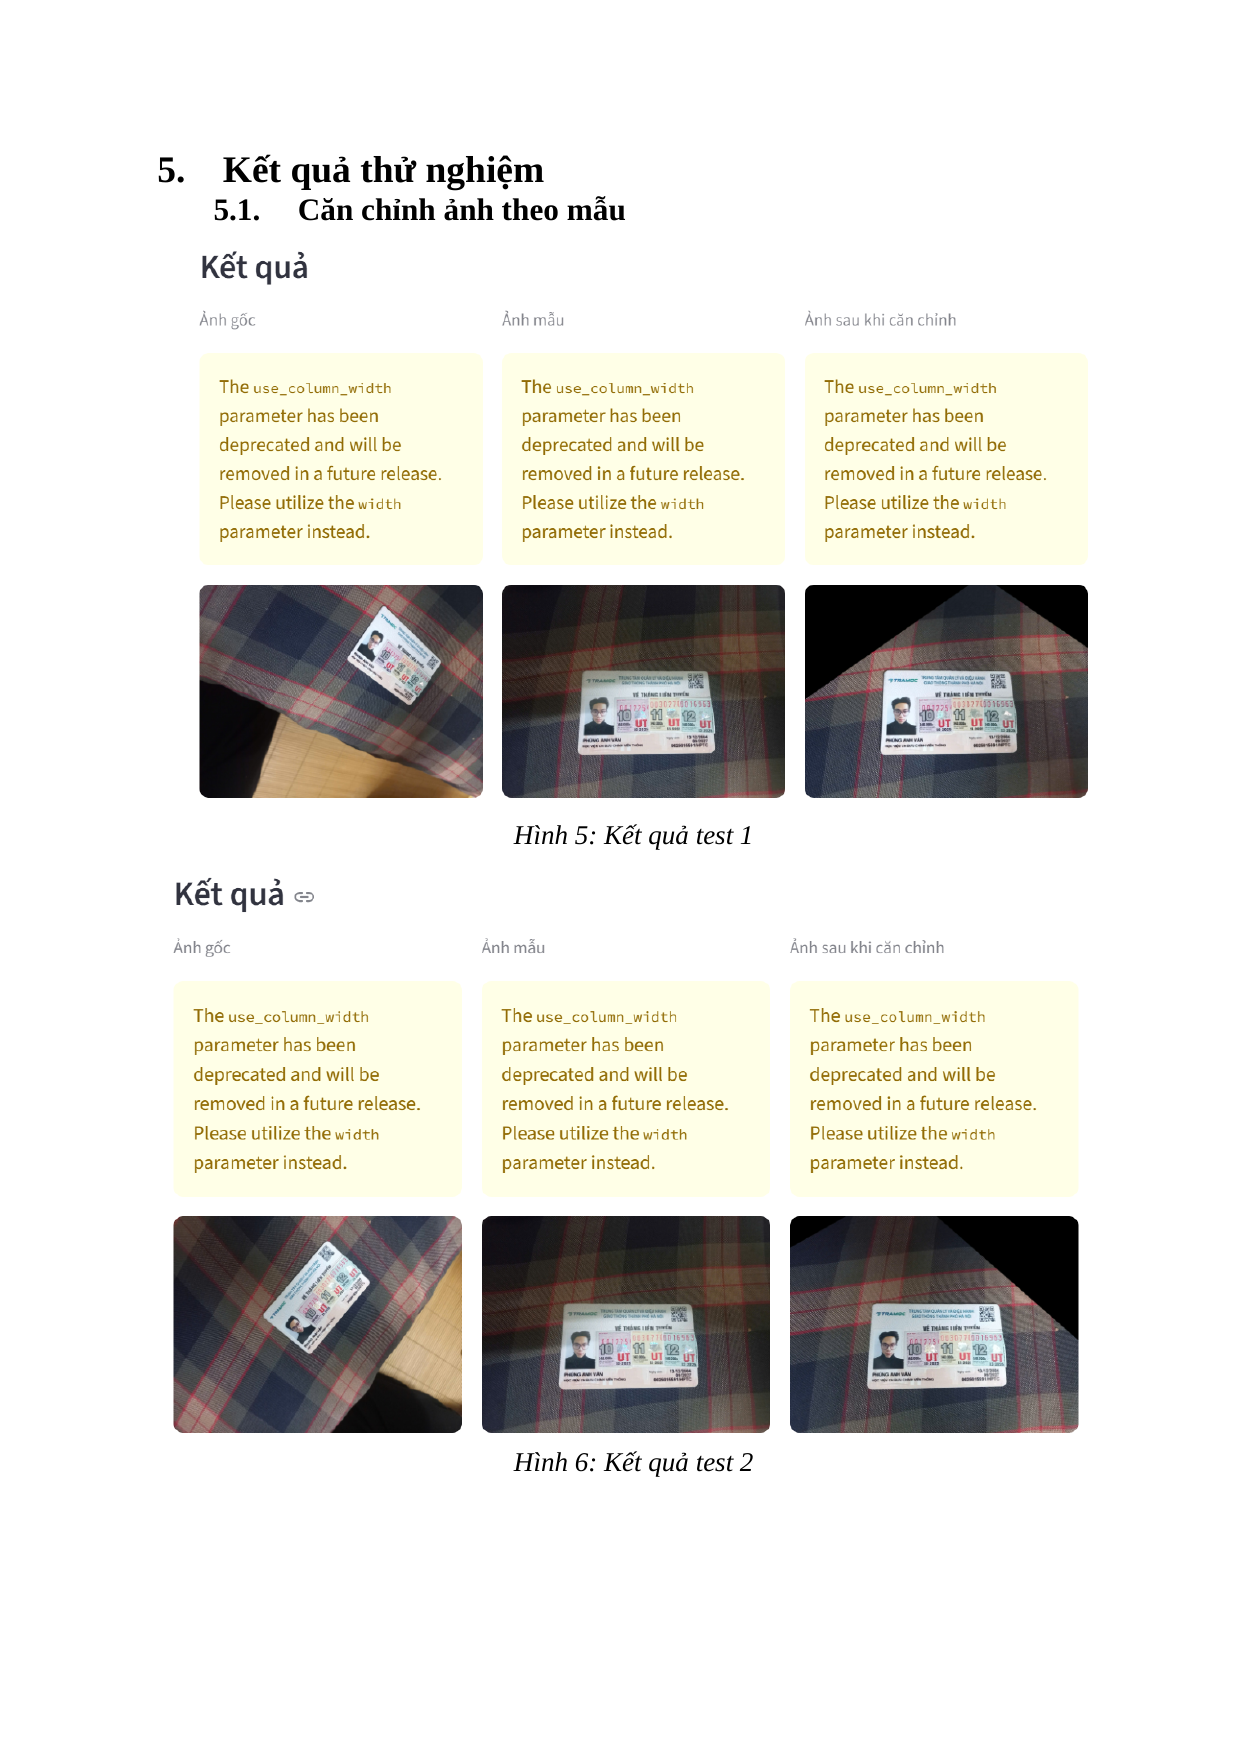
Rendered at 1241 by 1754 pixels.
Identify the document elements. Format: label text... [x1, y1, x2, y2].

text Hình 5: Kết quả test 1 [148, 819, 1122, 850]
subtitle Căn chỉnh ảnh theo mẫu [260, 191, 1122, 227]
subtitle Kết quả thử nghiệm [185, 148, 1122, 191]
picture [147, 232, 1122, 816]
text Hình 6: Kết quả test 2 [148, 1446, 1122, 1477]
picture [147, 855, 1123, 1443]
